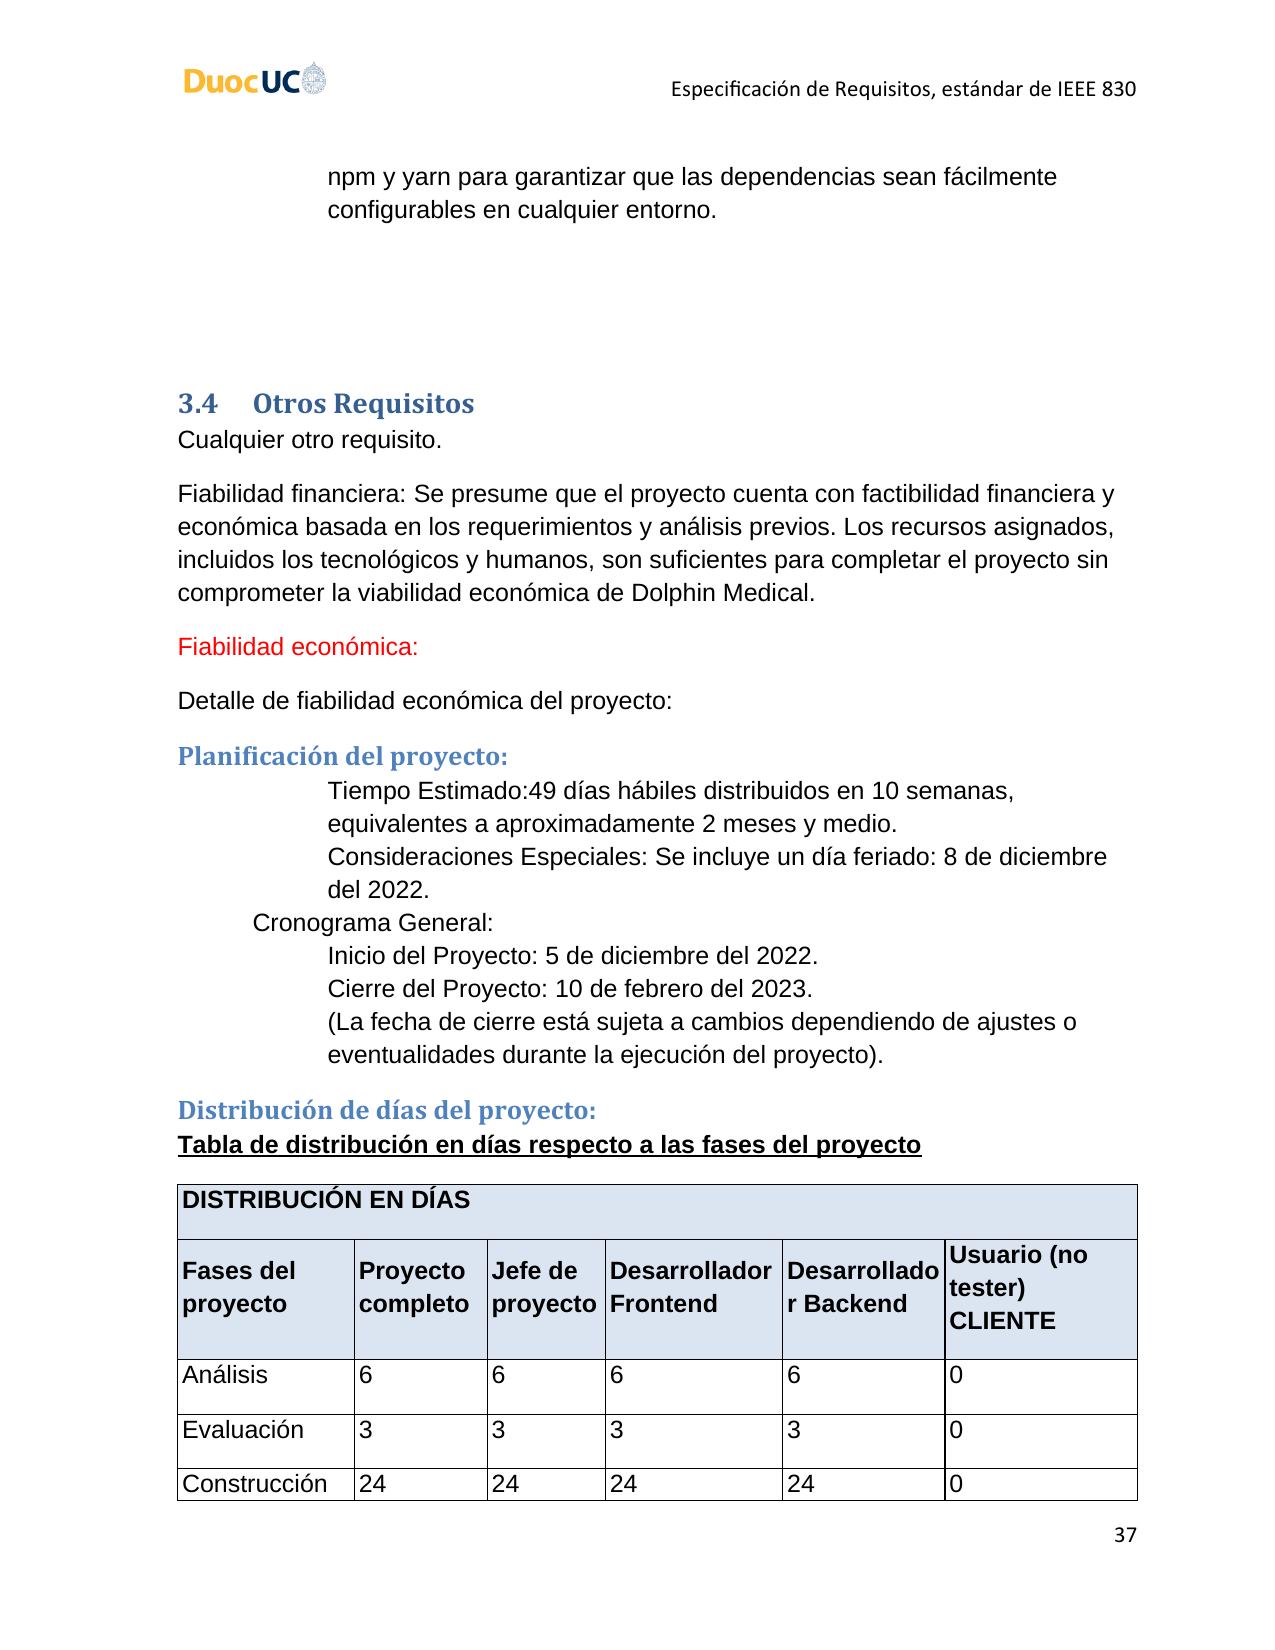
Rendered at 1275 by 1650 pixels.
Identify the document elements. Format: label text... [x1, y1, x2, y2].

table_cell Evaluación [178, 1415, 354, 1468]
table_cell 24 [783, 1469, 944, 1499]
text npm y yarn para garantizar que las dependencias sean fácilmente configurables en cualquier entorno. [327, 162, 1137, 224]
table_cell Fases del proyecto [178, 1240, 354, 1359]
table_cell 6 [606, 1360, 782, 1414]
table_cell 6 [488, 1360, 605, 1414]
text Cierre del Proyecto: 10 de febrero del 2023. [299, 974, 1137, 1003]
table_cell 24 [355, 1469, 487, 1499]
text Tiempo Estimado:49 días hábiles distribuidos en 10 semanas, equivalentes a aproximadamente 2 meses y medio. [327, 776, 1137, 838]
table_cell 24 [488, 1469, 605, 1499]
table_cell Desarrollador Backend [783, 1240, 944, 1359]
text Inicio del Proyecto: 5 de diciembre del 2022. [252, 941, 1137, 970]
table_cell 3 [783, 1415, 944, 1468]
table_cell 3 [355, 1415, 487, 1468]
text Tabla de distribución en días respecto a las fases del proyecto [177, 1130, 1137, 1159]
text Cronograma General: [177, 908, 1137, 937]
table_cell 0 [946, 1469, 1137, 1499]
table_cell Análisis [178, 1360, 354, 1414]
table_cell 24 [606, 1469, 782, 1499]
picture [177, 58, 331, 97]
subtitle Distribución de días del proyecto: [177, 1094, 1137, 1126]
table_cell Usuario (no tester) CLIENTE [946, 1240, 1137, 1359]
text Cualquier otro requisito. [177, 425, 1137, 454]
text Fiabilidad financiera: Se presume que el proyecto cuenta con factibilidad financiera y económica basada en los requerimientos y análisis previos. Los recursos asignados, incluidos los tecnológicos y humanos, son suficientes para completar el proyecto sin comprometer la viabilidad económica de Dolphin Medical. [177, 479, 1137, 607]
table_cell 3 [606, 1415, 782, 1468]
table_cell Desarrollador Frontend [606, 1240, 782, 1359]
text Detalle de fiabilidad económica del proyecto: [177, 686, 1137, 714]
table_cell 6 [355, 1360, 487, 1414]
table_header DISTRIBUCIÓN EN DÍAS [178, 1185, 1137, 1239]
table_cell 3 [488, 1415, 605, 1468]
text Fiabilidad económica: [177, 632, 1137, 661]
table_cell 6 [783, 1360, 944, 1414]
subtitle Planificación del proyecto: [177, 739, 1137, 771]
table_cell Jefe de proyecto [488, 1240, 605, 1359]
text (La fecha de cierre está sujeta a cambios dependiendo de ajustes o eventualidades durante la ejecución del proyecto). [327, 1007, 1137, 1069]
table_cell 0 [946, 1415, 1137, 1468]
subtitle 3.4 Otros Requisitos [177, 386, 1137, 420]
table_cell Construcción [178, 1469, 354, 1499]
table_cell 0 [946, 1360, 1137, 1414]
text Consideraciones Especiales: Se incluye un día feriado: 8 de diciembre del 2022. [327, 842, 1137, 904]
table_cell Proyecto completo [355, 1240, 487, 1359]
